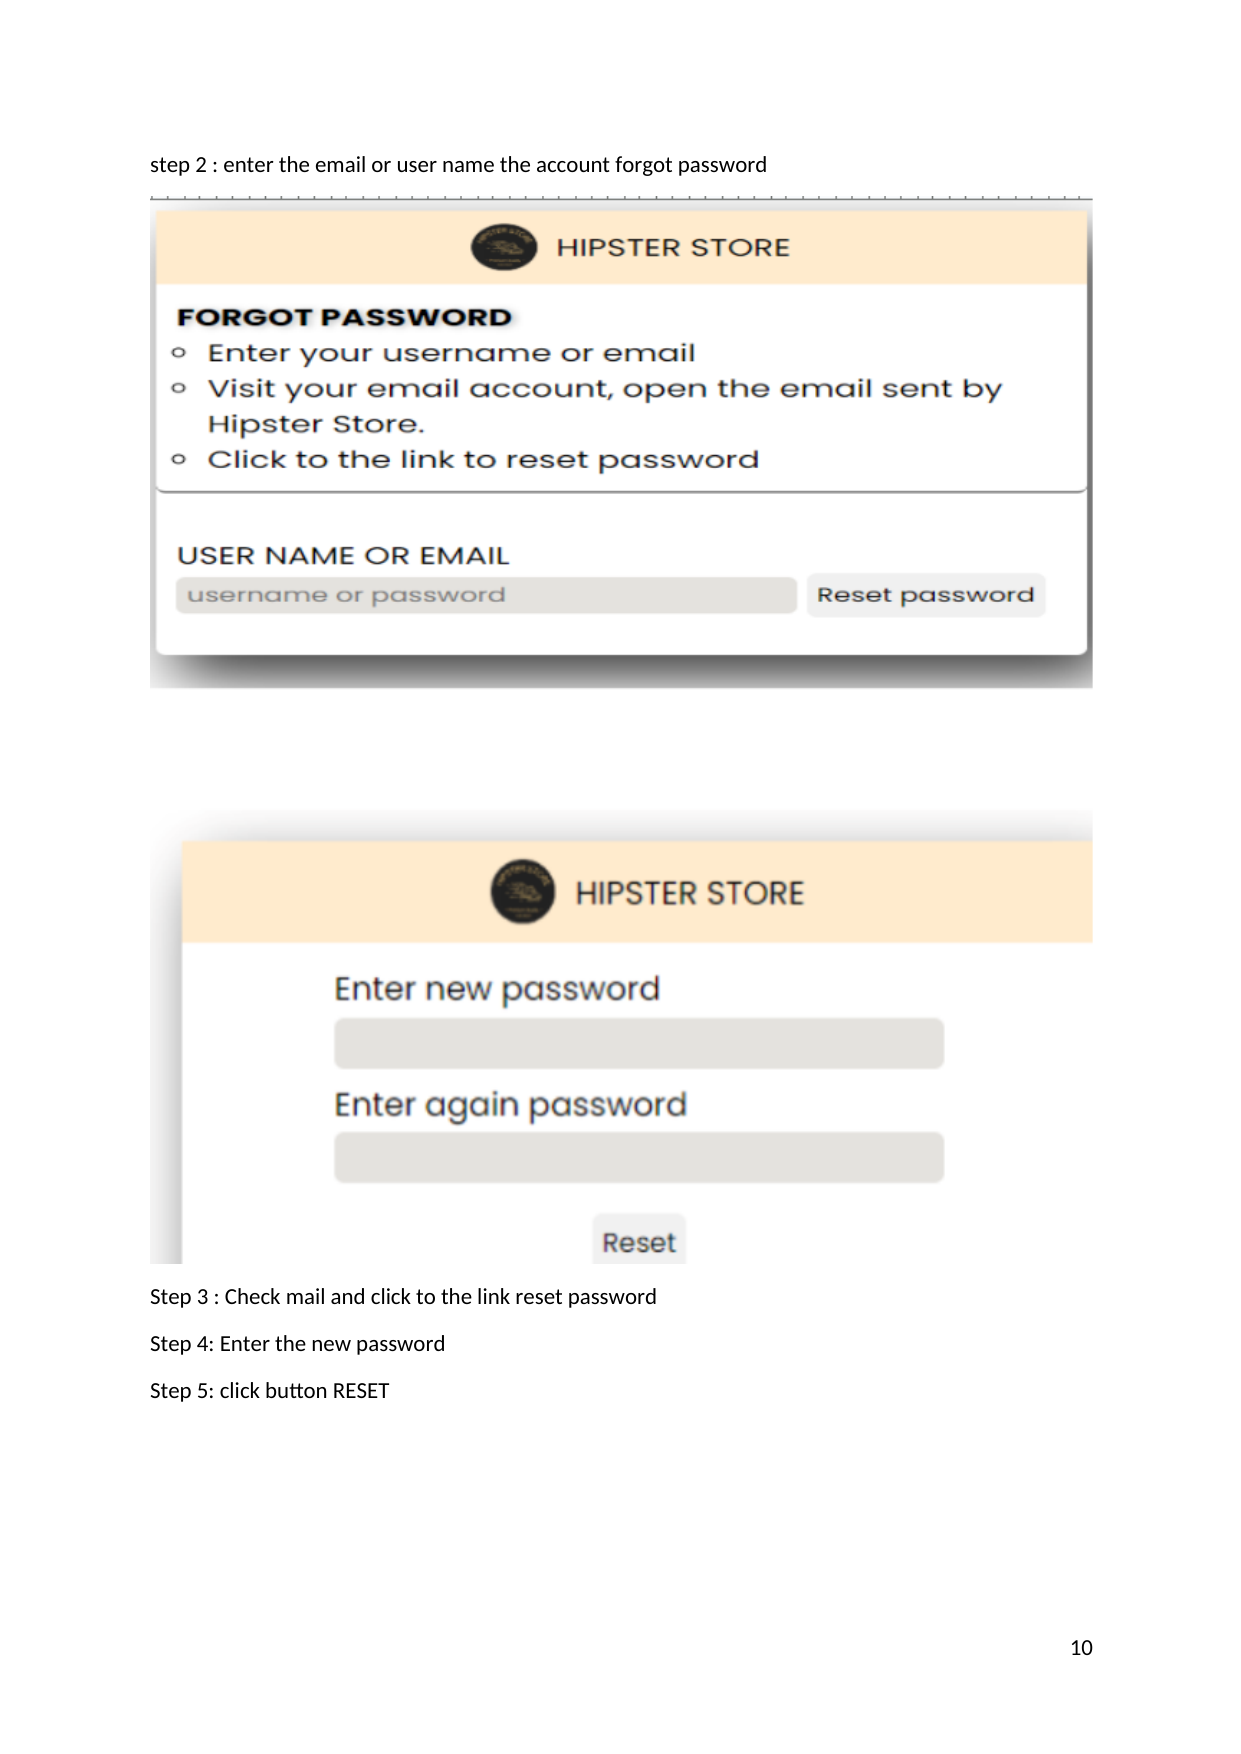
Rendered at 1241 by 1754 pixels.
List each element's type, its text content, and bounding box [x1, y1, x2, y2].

text step 2 : enter the email or user name the account forgot password [150, 150, 1093, 178]
picture [150, 196, 1093, 1264]
text Step 4: Enter the new password [150, 1329, 1093, 1357]
text Step 5: click button RESET [150, 1376, 1093, 1404]
text Step 3 : Check mail and click to the link reset password [150, 1282, 1093, 1310]
